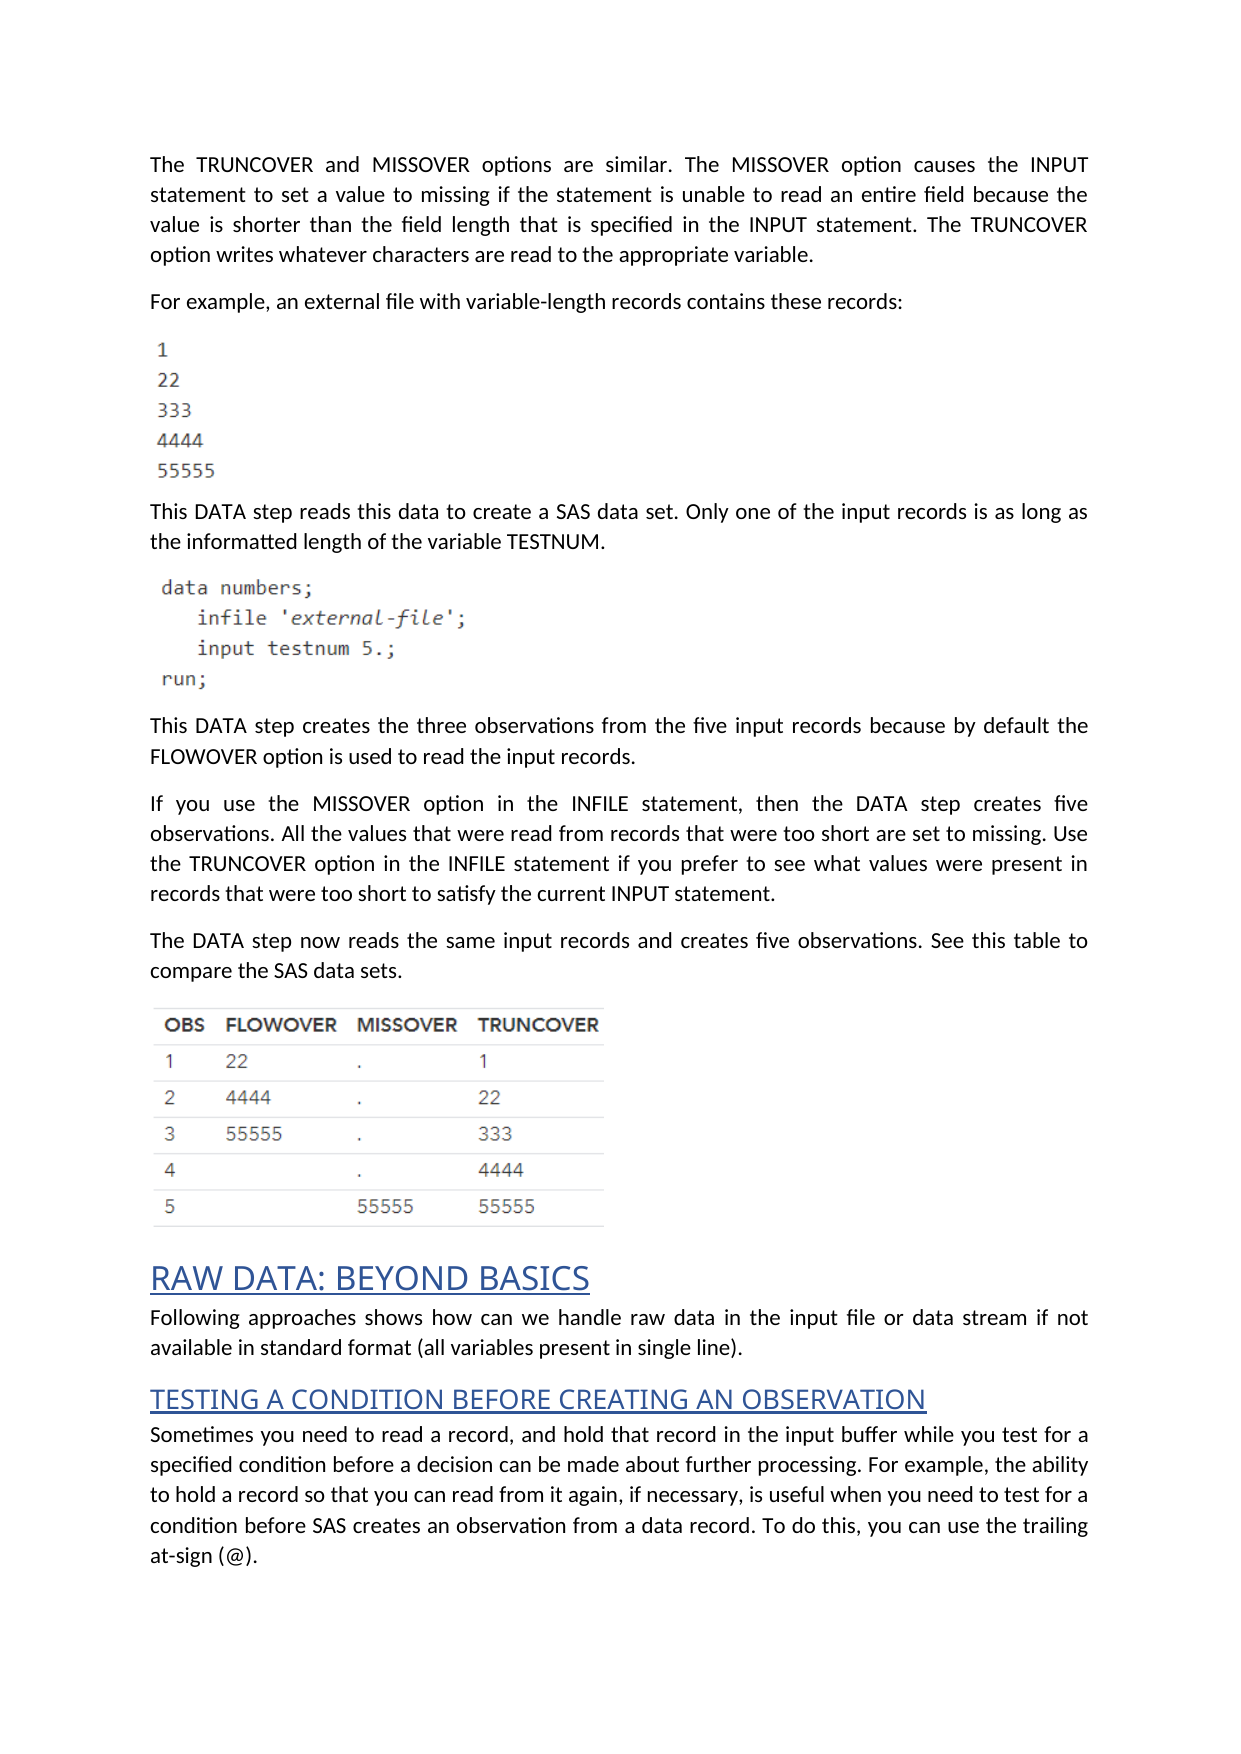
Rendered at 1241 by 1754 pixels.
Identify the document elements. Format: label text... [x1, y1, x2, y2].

picture [150, 574, 497, 693]
picture [150, 334, 324, 479]
subtitle TESTING A CONDITION BEFORE CREATING AN OBSERVATION [150, 1380, 1090, 1417]
text Following approaches shows how can we handle raw data in the input file or data stream if not available in standard format (all variables present in single line). [150, 1303, 1090, 1361]
text The DATA step now reads the same input records and creates five observations. See this table to compare the SAS data sets. [150, 926, 1090, 984]
text This DATA step reads this data to create a SAS data set. Only one of the input records is as long as the informatted length of the variable TESTNUM. [150, 497, 1090, 555]
text The TRUNCOVER and MISSOVER options are similar. The MISSOVER option causes the INPUT statement to set a value to missing if the statement is unable to read an entire field because the value is shorter than the field length that is specified in the INPUT statement. The TRUNCOVER option writes whatever characters are read to the appropriate variable. [150, 150, 1090, 269]
text For example, an external file with variable-length records contains these records: [150, 287, 1090, 316]
picture [150, 1003, 604, 1227]
subtitle RAW DATA: BEYOND BASICS [150, 1254, 1090, 1300]
text This DATA step creates the three observations from the five input records because by default the FLOWOVER option is used to read the input records. [150, 712, 1090, 770]
text If you use the MISSOVER option in the INFILE statement, then the DATA step creates five observations. All the values that were read from records that were too short are set to missing. Use the TRUNCOVER option in the INFILE statement if you prefer to see what values were present in records that were too short to satisfy the current INPUT statement. [150, 789, 1090, 907]
text Sometimes you need to read a record, and hold that record in the input buffer while you test for a specified condition before a decision can be made about further processing. For example, the ability to hold a record so that you can read from it again, if necessary, is useful when you need to test for a condition before SAS creates an observation from a data record. To do this, you can use the trailing at-sign (@). [150, 1420, 1090, 1569]
